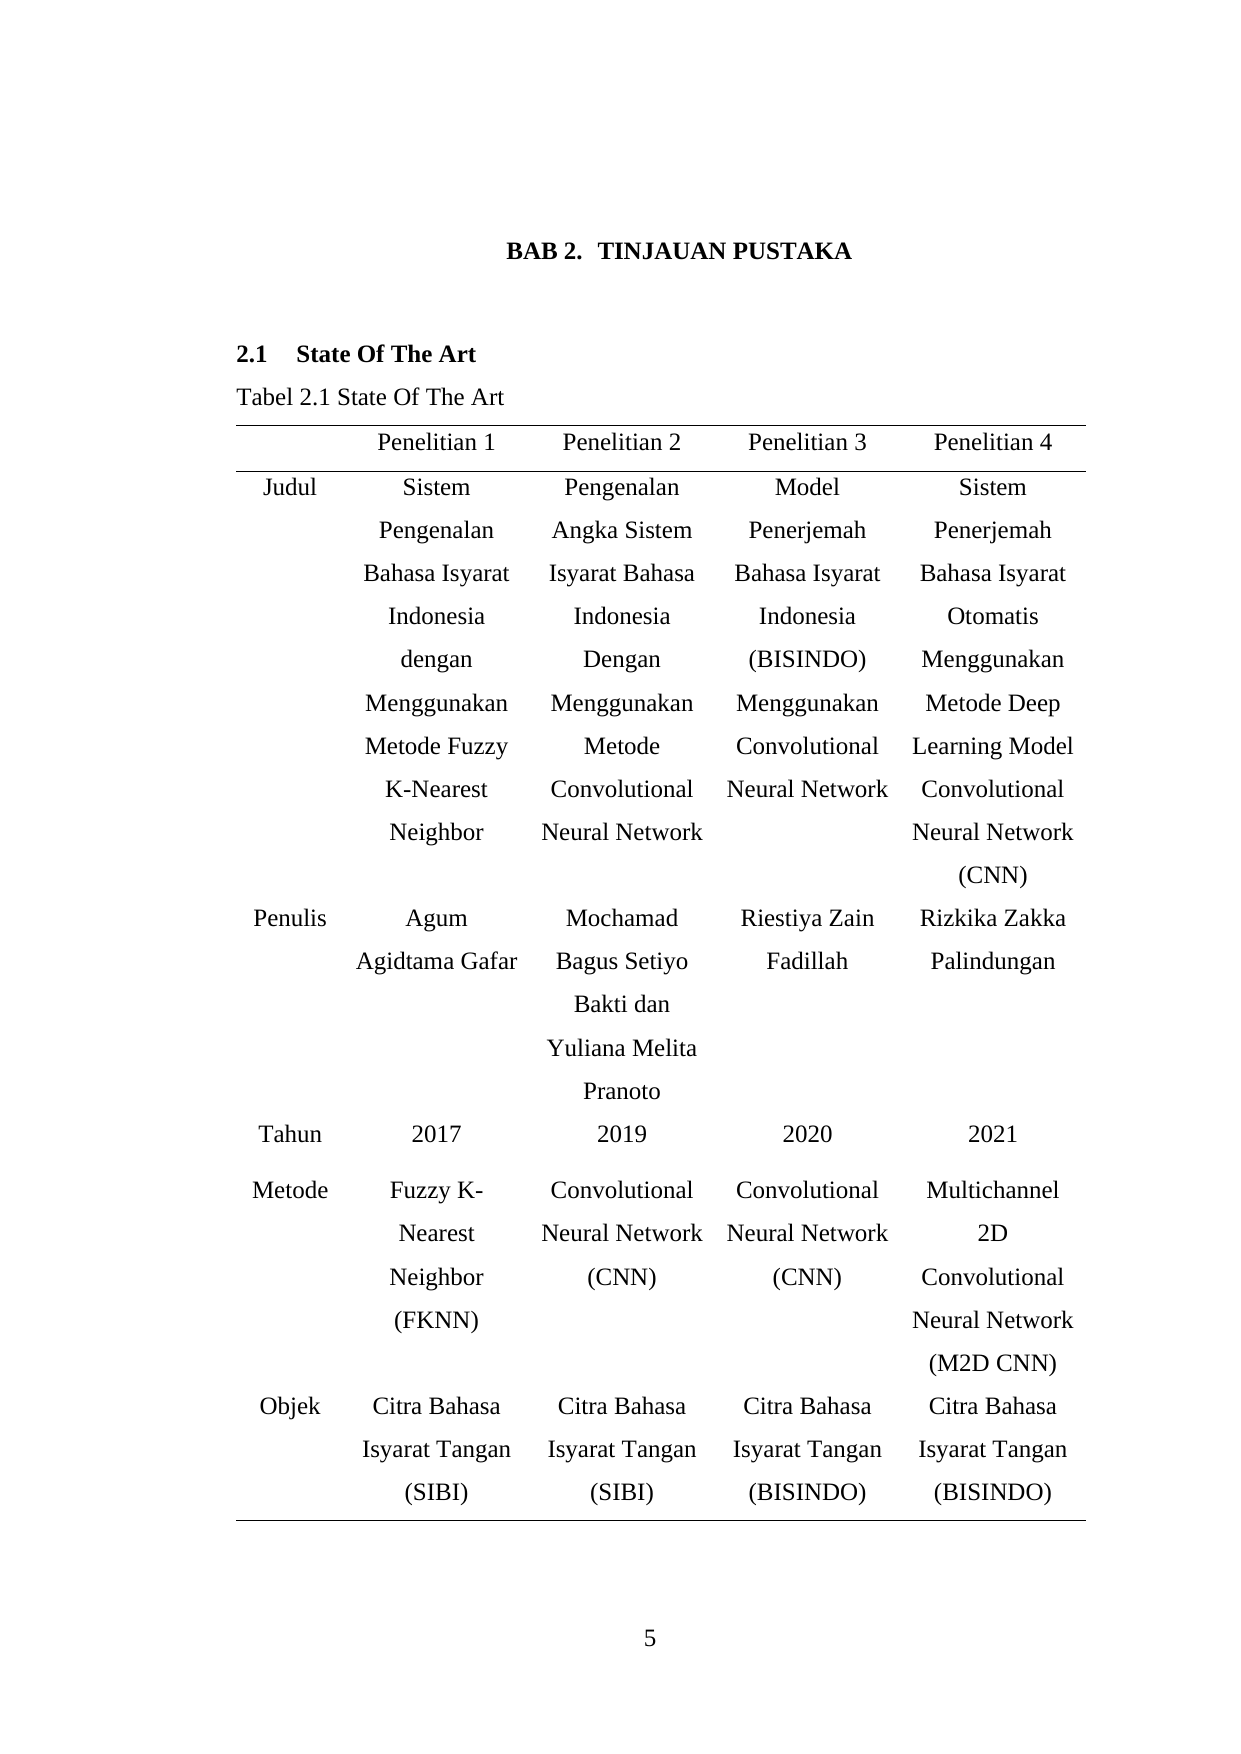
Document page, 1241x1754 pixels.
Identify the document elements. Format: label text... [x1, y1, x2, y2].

table_cell Tahun [236, 1119, 344, 1175]
table_cell Judul [236, 472, 344, 903]
table_cell Agum Agidtama Gafar [344, 903, 529, 1119]
table_header [236, 426, 344, 471]
table_cell 2021 [900, 1119, 1086, 1175]
table_cell Pengenalan Angka Sistem Isyarat Bahasa Indonesia Dengan Menggunakan Metode Convolutional Neural Network [529, 472, 714, 903]
table_cell 2020 [715, 1119, 900, 1175]
table_header Penelitian 1 [344, 426, 529, 471]
table_cell Citra Bahasa Isyarat Tangan (SIBI) [529, 1391, 714, 1520]
table_cell Objek [236, 1391, 344, 1520]
table_cell 2017 [344, 1119, 529, 1175]
table_cell 2019 [529, 1119, 714, 1175]
table_cell Fuzzy K-Nearest Neighbor (FKNN) [344, 1175, 529, 1391]
table_header Penelitian 3 [715, 426, 900, 471]
table_cell Sistem Pengenalan Bahasa Isyarat Indonesia dengan Menggunakan Metode Fuzzy K-Nearest Neighbor [344, 472, 529, 903]
table_cell Citra Bahasa Isyarat Tangan (BISINDO) [715, 1391, 900, 1520]
table_cell Convolutional Neural Network (CNN) [529, 1175, 714, 1391]
table_cell Citra Bahasa Isyarat Tangan (BISINDO) [900, 1391, 1086, 1520]
table_cell Model Penerjemah Bahasa Isyarat Indonesia (BISINDO) Menggunakan Convolutional Neural Network [715, 472, 900, 903]
table_header Penelitian 2 [529, 426, 714, 471]
table_cell Penulis [236, 903, 344, 1119]
text Tabel 2.1 State Of The Art [236, 382, 1063, 411]
table_cell Metode [236, 1175, 344, 1391]
table_cell Convolutional Neural Network (CNN) [715, 1175, 900, 1391]
table_cell Riestiya Zain Fadillah [715, 903, 900, 1119]
table_cell Rizkika Zakka Palindungan [900, 903, 1086, 1119]
table_cell Mochamad Bagus Setiyo Bakti dan Yuliana Melita Pranoto [529, 903, 714, 1119]
table_cell Sistem Penerjemah Bahasa Isyarat Otomatis Menggunakan Metode Deep Learning Model Convolutional Neural Network (CNN) [900, 472, 1086, 903]
table_cell Multichannel 2D Convolutional Neural Network (M2D CNN) [900, 1175, 1086, 1391]
subtitle State Of The Art [236, 339, 1063, 368]
table_cell Citra Bahasa Isyarat Tangan (SIBI) [344, 1391, 529, 1520]
table_header Penelitian 4 [900, 426, 1086, 471]
subtitle TINJAUAN PUSTAKA [295, 236, 1063, 265]
